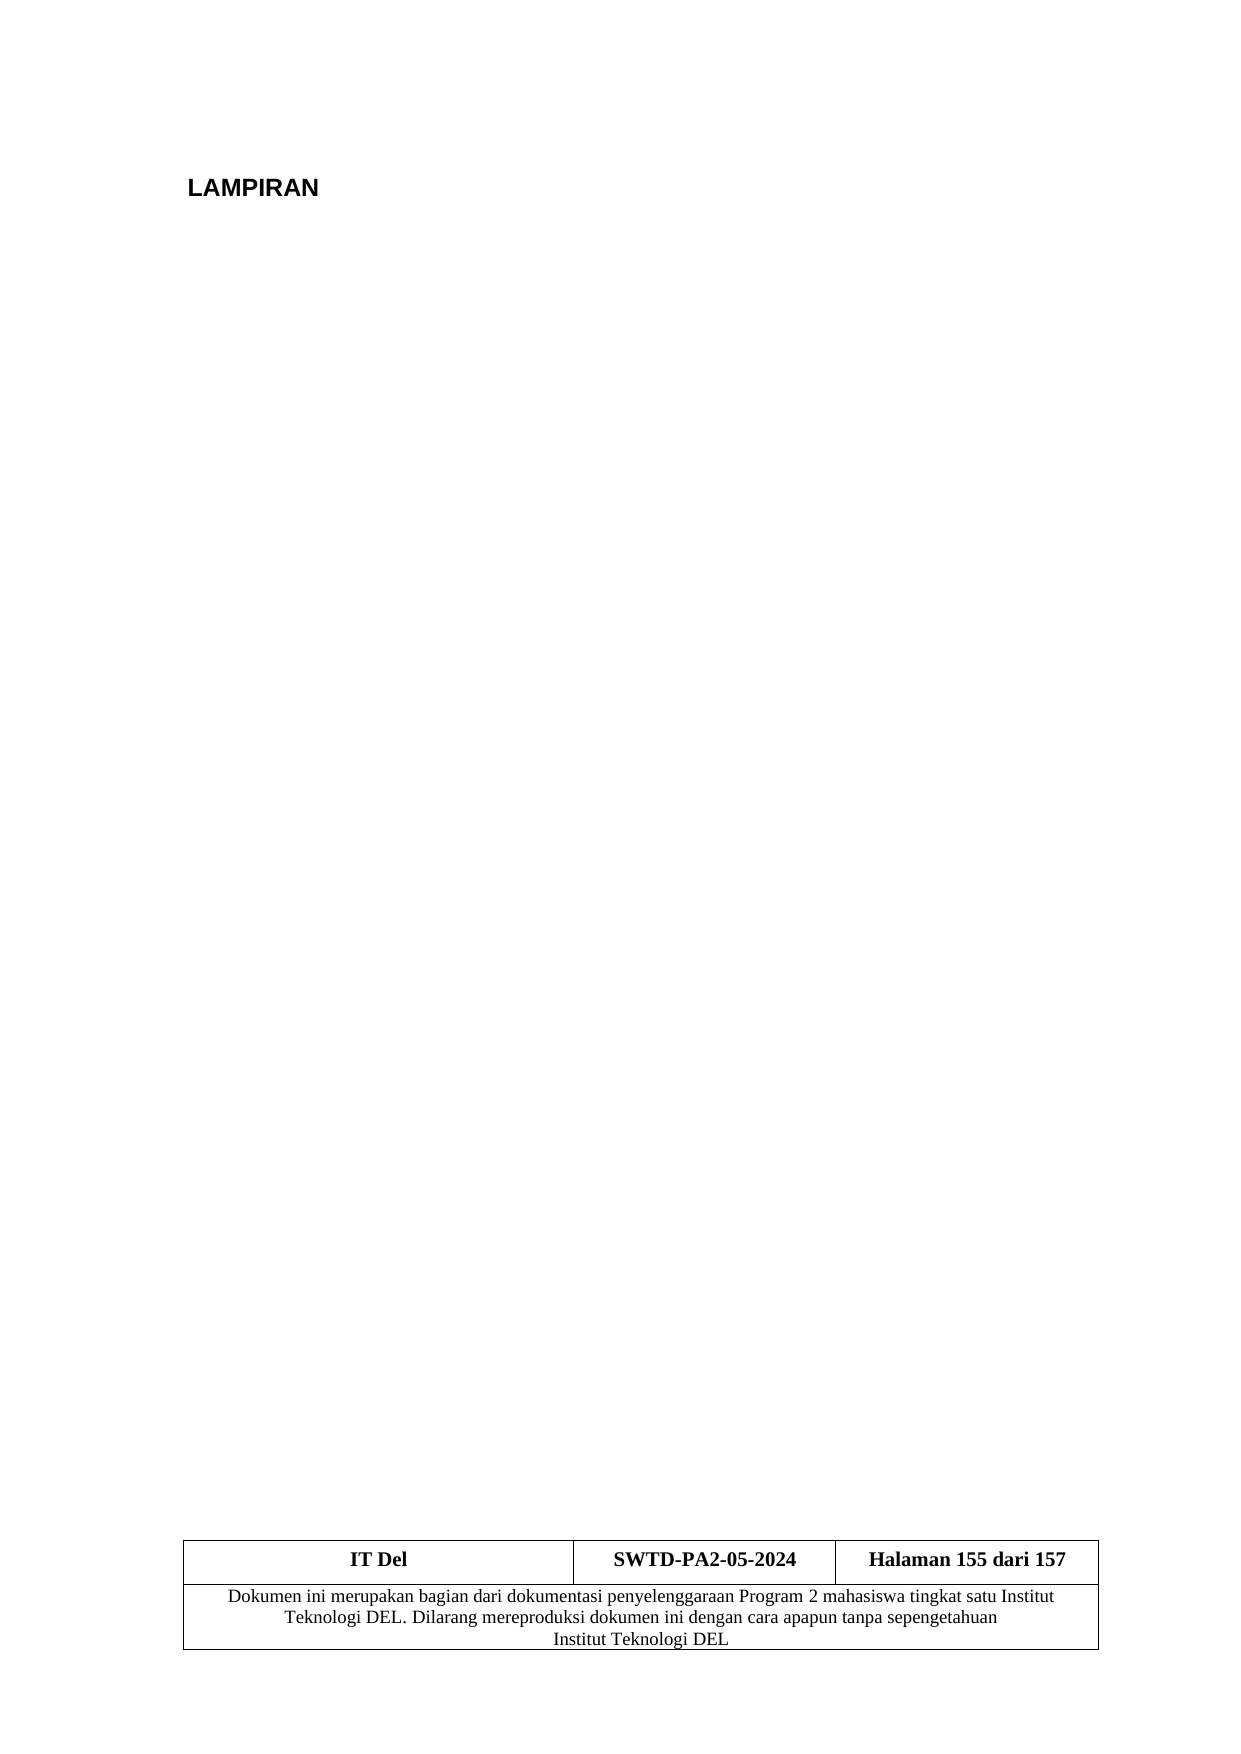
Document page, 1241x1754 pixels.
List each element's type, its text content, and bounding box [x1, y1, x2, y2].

subtitle LAMPIRAN [187, 173, 1092, 201]
